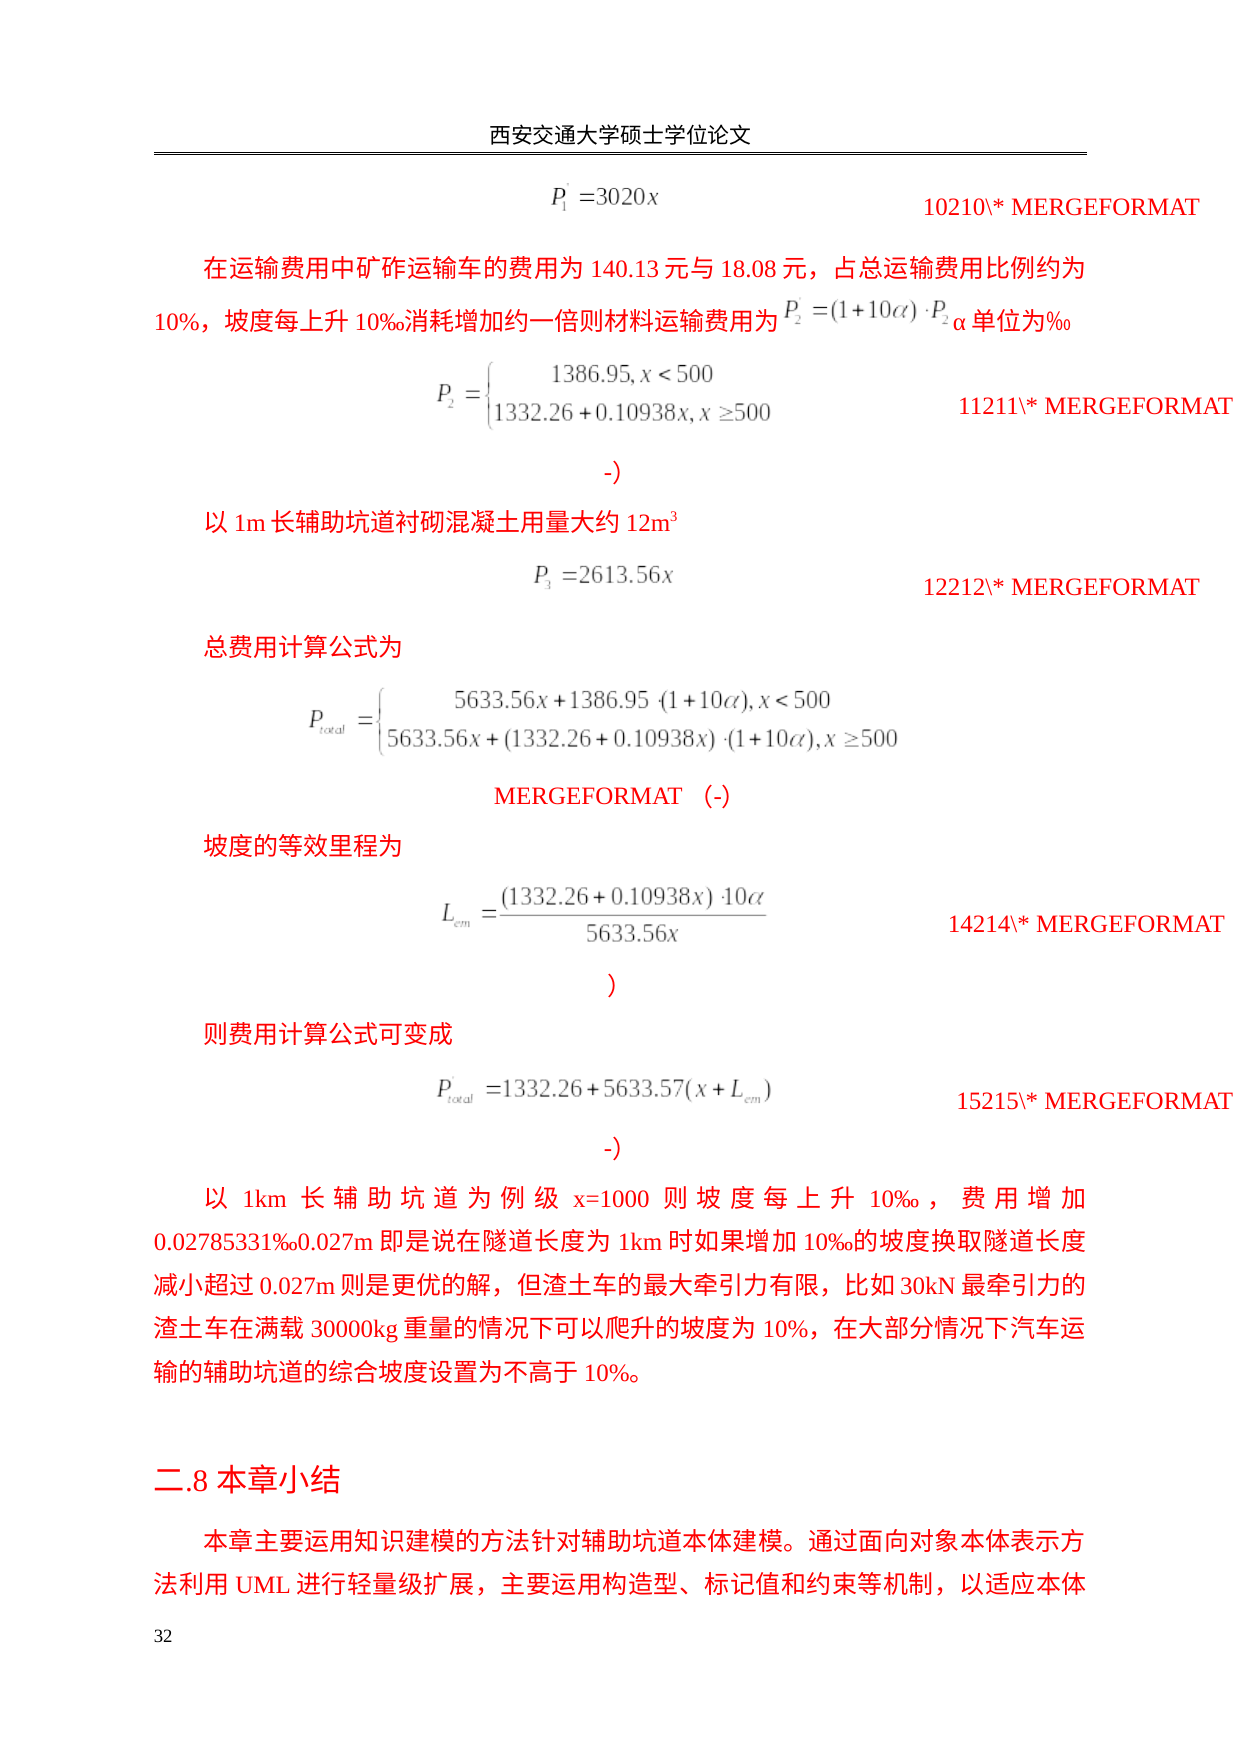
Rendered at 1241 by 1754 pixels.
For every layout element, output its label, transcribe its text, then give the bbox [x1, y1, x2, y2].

text 以1km长辅助坑道为例级x=1000则坡度每上升10‰，费用增加0.02785331‰0.027m即是说在隧道长度为1km时如果增加10‰的坡度换取隧道长度减小超过0.027m则是更优的解，但渣土车的最大牵引力有限，比如30kN最牵引力的渣土车在满载30000kg重量的情况下可以爬升的坡度为10%，在大部分情况下汽车运输的辅助坑道的综合坡度设置为不高于10%。 [153, 1178, 1087, 1388]
text 在运输费用中矿砟运输车的费用为140.13元与18.08元，占总运输费用比例约为10%，坡度每上升10‰消耗增加约一倍则材料运输费用为α单位为‰ [153, 248, 1087, 338]
text 以1m长辅助坑道衬砌混凝土用量大约12m3 [153, 502, 1087, 538]
text 则费用计算公式可变成 [153, 1015, 1087, 1051]
text 坡度的等效里程为 [153, 826, 1087, 862]
subtitle 本章小结 [153, 1455, 1087, 1500]
text 总费用计算公式为 [153, 627, 1087, 664]
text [153, 1522, 1087, 1601]
